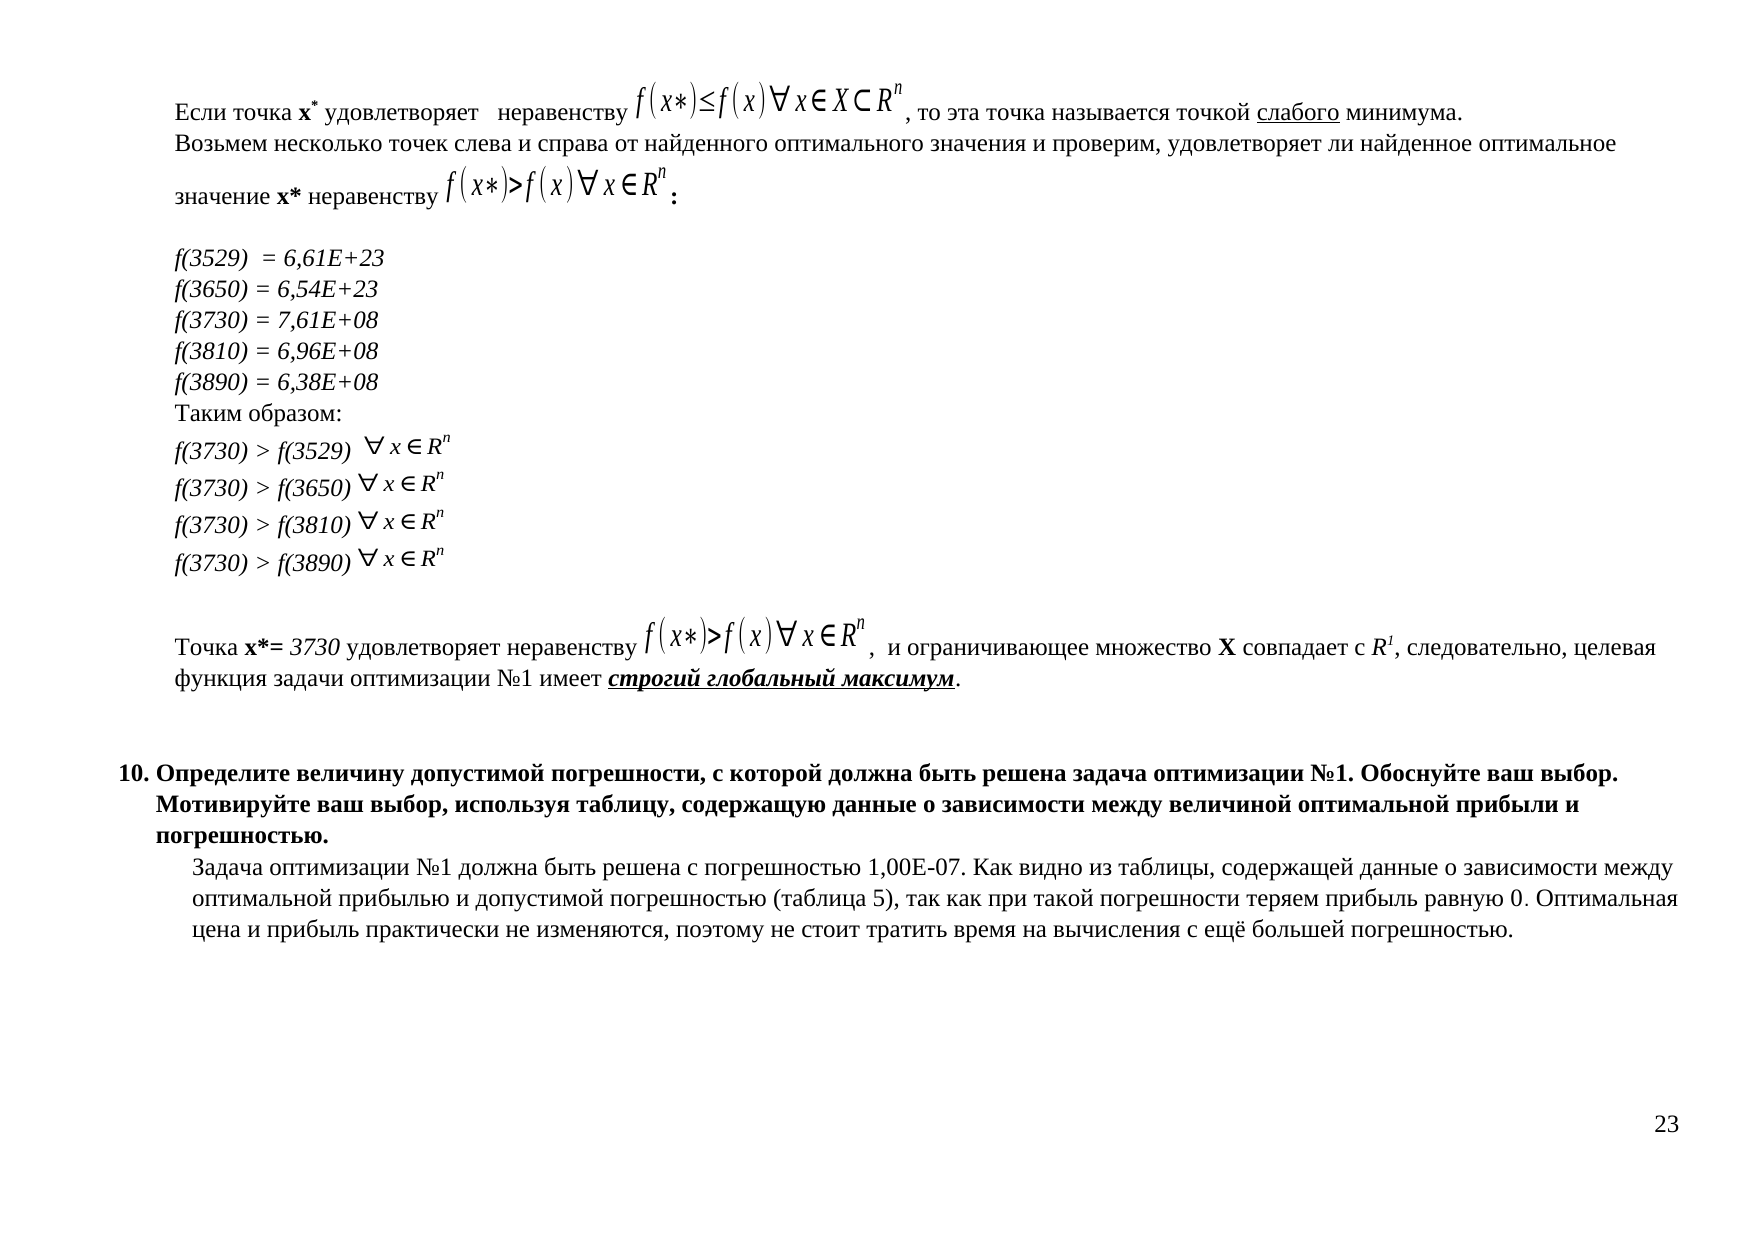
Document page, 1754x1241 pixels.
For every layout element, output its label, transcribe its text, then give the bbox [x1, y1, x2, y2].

text Если точка х* удовлетворяет неравенству , то эта точка называется точкой слабого минимума. [174, 75, 1679, 126]
text f(3730) > f(3529) [174, 429, 1679, 464]
text Точка х*= 3730 удовлетворяет неравенству , и ограничивающее множество Х совпадает с R1, следовательно, целевая функция задачи оптимизации №1 имеет строгий глобальный максимум. [174, 610, 1679, 692]
text f(3890) = 6,38E+08 [174, 367, 1679, 396]
text f(3529) = 6,61E+23 [174, 243, 1679, 272]
text Задача оптимизации №1 должна быть решена с погрешностью 1,00E-07. Как видно из таблицы, содержащей данные о зависимости между оптимальной прибылью и допустимой погрешностью (таблица 5), так как при такой погрешности теряем прибыль равную 0. Оптимальная цена и прибыль практически не изменяются, поэтому не стоит тратить время на вычисления с ещё большей погрешностью. [192, 852, 1679, 942]
text f(3730) > f(3650) [174, 467, 1679, 502]
text f(3730) > f(3890) [174, 542, 1679, 577]
text f(3730) > f(3810) [174, 504, 1679, 539]
text Возьмем несколько точек слева и справа от найденного оптимального значения и проверим, удовлетворяет ли найденное оптимальное значение х* неравенству : [174, 128, 1679, 210]
subtitle Определите величину допустимой погрешности, с которой должна быть решена задача оптимизации №1. Обоснуйте ваш выбор. Мотивируйте ваш выбор, используя таблицу, содержащую данные о зависимости между величиной оптимальной прибыли и погрешностью. [118, 758, 1679, 849]
text f(3650) = 6,54E+23 [174, 274, 1679, 303]
text f(3810) = 6,96E+08 [174, 336, 1679, 365]
text Таким образом: [174, 398, 1679, 427]
text f(3730) = 7,61E+08 [174, 305, 1679, 334]
